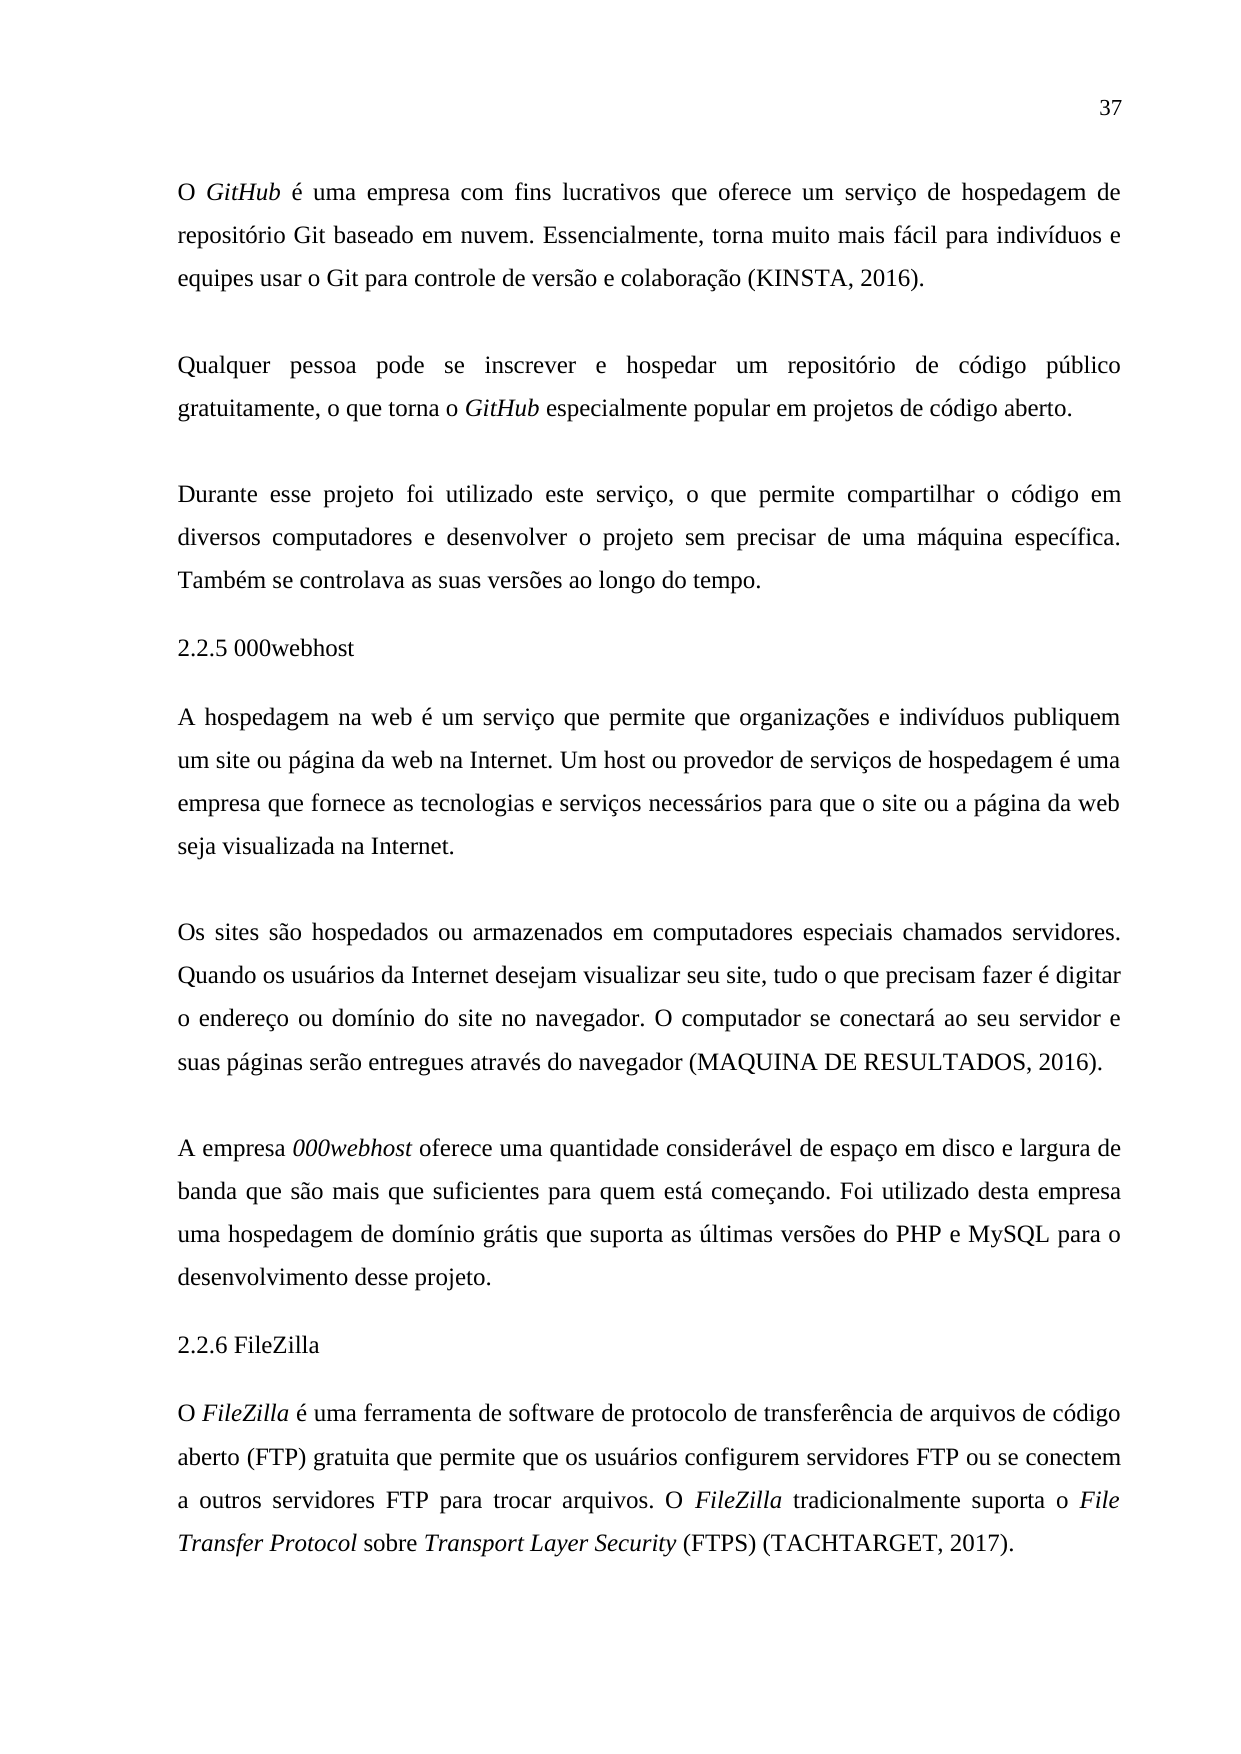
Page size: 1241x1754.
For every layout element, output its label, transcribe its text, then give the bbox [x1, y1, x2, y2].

text O GitHub é uma empresa com fins lucrativos que oferece um serviço de hospedagem de repositório Git baseado em nuvem. Essencialmente, torna muito mais fácil para indivíduos e equipes usar o Git para controle de versão e colaboração (KINSTA, 2016). [177, 177, 1122, 292]
text A hospedagem na web é um serviço que permite que organizações e indivíduos publiquem um site ou página da web na Internet. Um host ou provedor de serviços de hospedagem é uma empresa que fornece as tecnologias e serviços necessários para que o site ou a página da web seja visualizada na Internet. [177, 702, 1122, 860]
text A empresa 000webhost oferece uma quantidade considerável de espaço em disco e largura de banda que são mais que suficientes para quem está começando. Foi utilizado desta empresa uma hospedagem de domínio grátis que suporta as últimas versões do PHP e MySQL para o desenvolvimento desse projeto. [177, 1133, 1122, 1291]
text O FileZilla é uma ferramenta de software de protocolo de transferência de arquivos de código aberto (FTP) gratuita que permite que os usuários configurem servidores FTP ou se conectem a outros servidores FTP para trocar arquivos. O FileZilla tradicionalmente suporta o File Transfer Protocol sobre Transport Layer Security (FTPS) (TACHTARGET, 2017). [177, 1398, 1122, 1557]
subtitle FileZilla [177, 1330, 1122, 1359]
text Durante esse projeto foi utilizado este serviço, o que permite compartilhar o código em diversos computadores e desenvolver o projeto sem precisar de uma máquina específica. Também se controlava as suas versões ao longo do tempo. [177, 479, 1122, 594]
text Os sites são hospedados ou armazenados em computadores especiais chamados servidores. Quando os usuários da Internet desejam visualizar seu site, tudo o que precisam fazer é digitar o endereço ou domínio do site no navegador. O computador se conectará ao seu servidor e suas páginas serão entregues através do navegador (MAQUINA DE RESULTADOS, 2016). [177, 917, 1122, 1075]
text Qualquer pessoa pode se inscrever e hospedar um repositório de código público gratuitamente, o que torna o GitHub especialmente popular em projetos de código aberto. [177, 350, 1122, 422]
subtitle 000webhost [177, 633, 1122, 662]
